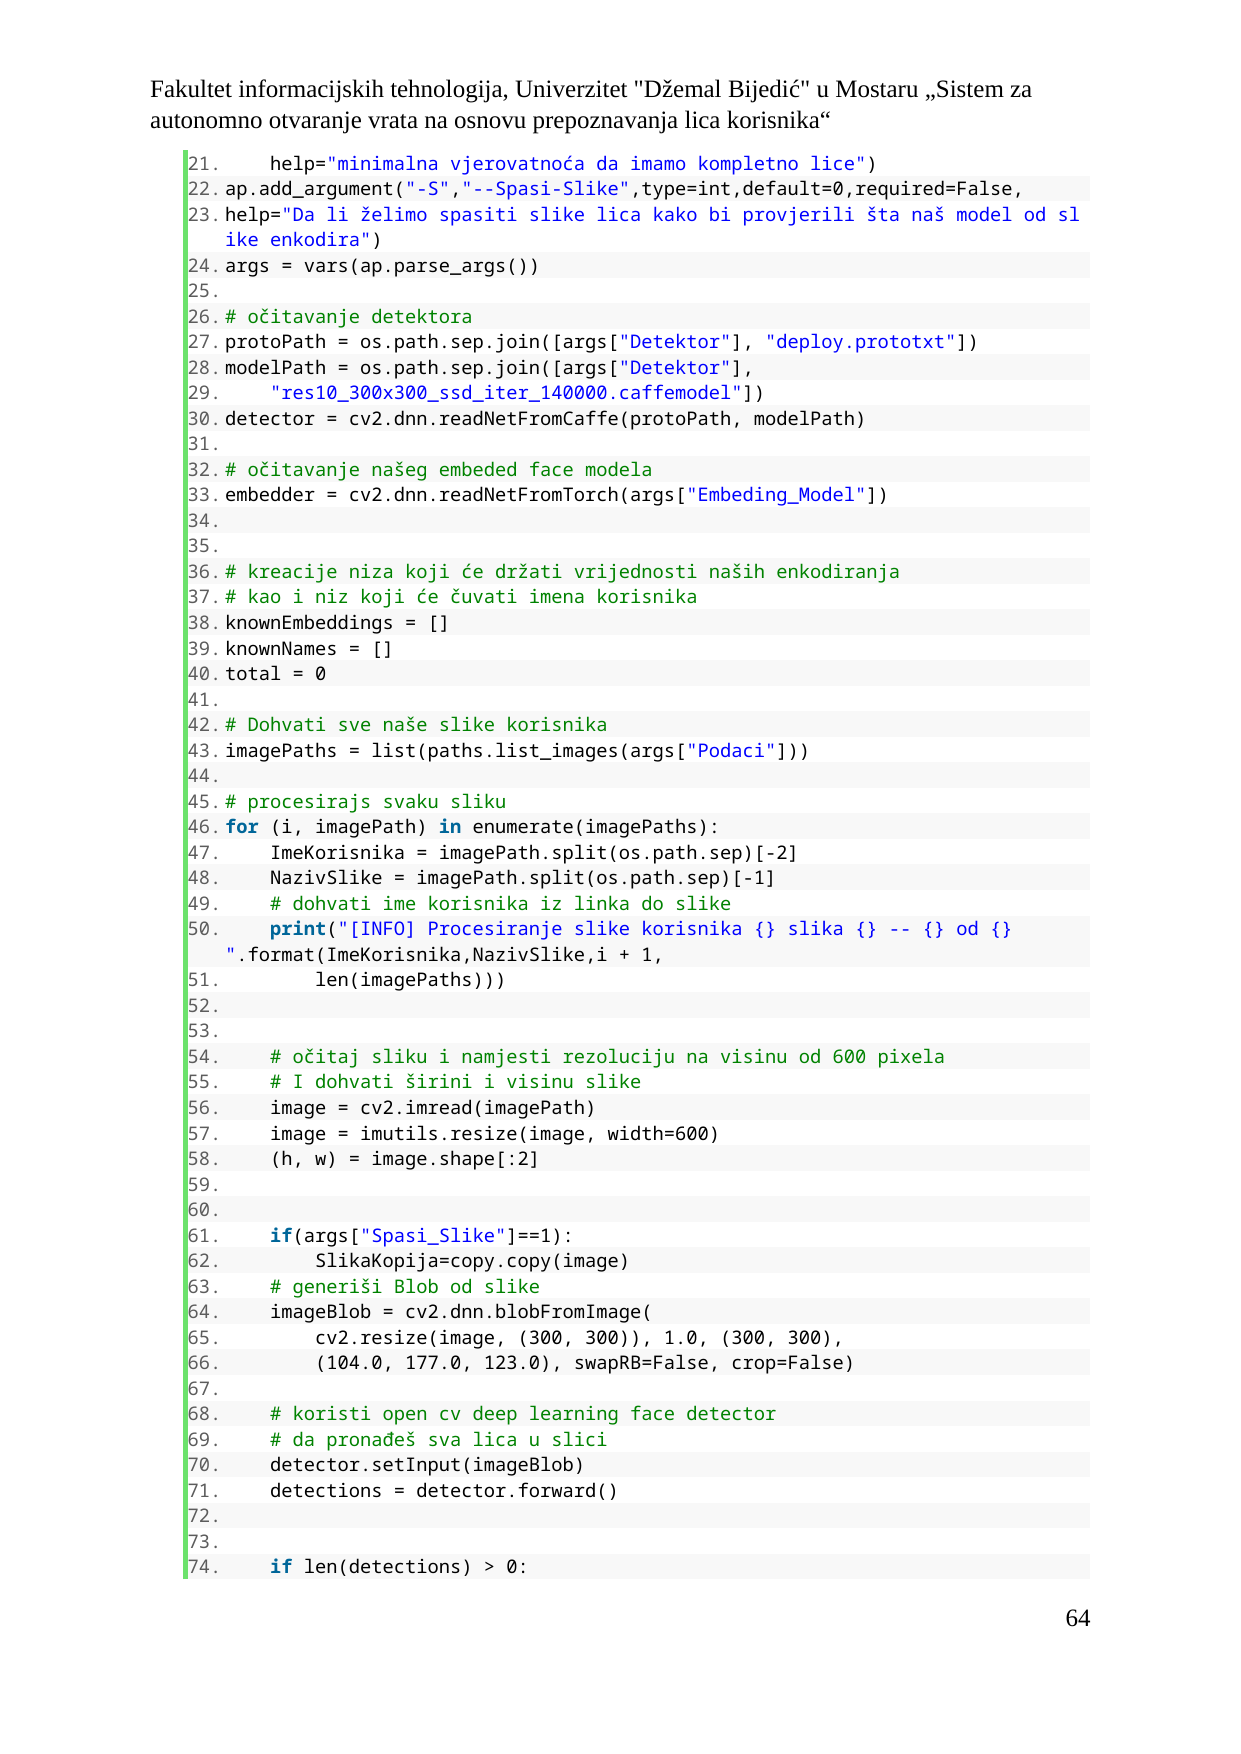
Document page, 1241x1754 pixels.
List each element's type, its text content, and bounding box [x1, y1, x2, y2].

list cv2.resize(image, (300, 300)), 1.0, (300, 300), [188, 1324, 1090, 1349]
list SlikaKopija=copy.copy(image) [188, 1247, 1090, 1273]
list # procesirajs svaku sliku [188, 788, 1090, 813]
list if(args["Spasi_Slike"]==1): [188, 1222, 1090, 1247]
list # očitavanje našeg embeded face modela [188, 456, 1090, 482]
list detections = detector.forward() [188, 1477, 1090, 1503]
list imageBlob = cv2.dnn.blobFromImage( [188, 1298, 1090, 1324]
list # kao i niz koji će čuvati imena korisnika [188, 584, 1090, 609]
list detector = cv2.dnn.readNetFromCaffe(protoPath, modelPath) [188, 405, 1090, 431]
list ap.add_argument("-S","--Spasi-Slike",type=int,default=0,required=False, [188, 176, 1090, 201]
list # koristi open cv deep learning face detector [188, 1401, 1090, 1426]
list print("[INFO] Procesiranje slike korisnika {} slika {} -- {} od {}".format(ImeKorisnika,NazivSlike,i + 1, [188, 916, 1090, 967]
list total = 0 [188, 660, 1090, 686]
list # očitavanje detektora [188, 303, 1090, 329]
list # kreacije niza koji će držati vrijednosti naših enkodiranja [188, 558, 1090, 584]
list image = cv2.imread(imagePath) [188, 1094, 1090, 1120]
list embedder = cv2.dnn.readNetFromTorch(args["Embeding_Model"]) [188, 482, 1090, 507]
list knownNames = [] [188, 635, 1090, 660]
list if len(detections) > 0: [188, 1554, 1090, 1579]
list imagePaths = list(paths.list_images(args["Podaci"])) [188, 737, 1090, 762]
list "res10_300x300_ssd_iter_140000.caffemodel"]) [188, 380, 1090, 405]
list # Dohvati sve naše slike korisnika [188, 711, 1090, 737]
list ImeKorisnika = imagePath.split(os.path.sep)[-2] [188, 839, 1090, 864]
list # generiši Blob od slike [188, 1273, 1090, 1298]
list (h, w) = image.shape[:2] [188, 1145, 1090, 1171]
list for (i, imagePath) in enumerate(imagePaths): [188, 813, 1090, 839]
list # da pronađeš sva lica u slici [188, 1426, 1090, 1452]
list args = vars(ap.parse_args()) [188, 252, 1090, 278]
list help="Da li želimo spasiti slike lica kako bi provjerili šta naš model od slike enkodira") [188, 201, 1090, 252]
list (104.0, 177.0, 123.0), swapRB=False, crop=False) [188, 1349, 1090, 1375]
list help="minimalna vjerovatnoća da imamo kompletno lice") [188, 150, 1090, 176]
list image = imutils.resize(image, width=600) [188, 1120, 1090, 1145]
list modelPath = os.path.sep.join([args["Detektor"], [188, 354, 1090, 380]
list NazivSlike = imagePath.split(os.path.sep)[-1] [188, 864, 1090, 890]
list detector.setInput(imageBlob) [188, 1452, 1090, 1477]
list # I dohvati širini i visinu slike [188, 1069, 1090, 1094]
list len(imagePaths))) [188, 967, 1090, 992]
list knownEmbeddings = [] [188, 609, 1090, 635]
list # očitaj sliku i namjesti rezoluciju na visinu od 600 pixela [188, 1043, 1090, 1069]
list # dohvati ime korisnika iz linka do slike [188, 890, 1090, 916]
list protoPath = os.path.sep.join([args["Detektor"], "deploy.prototxt"]) [188, 329, 1090, 354]
